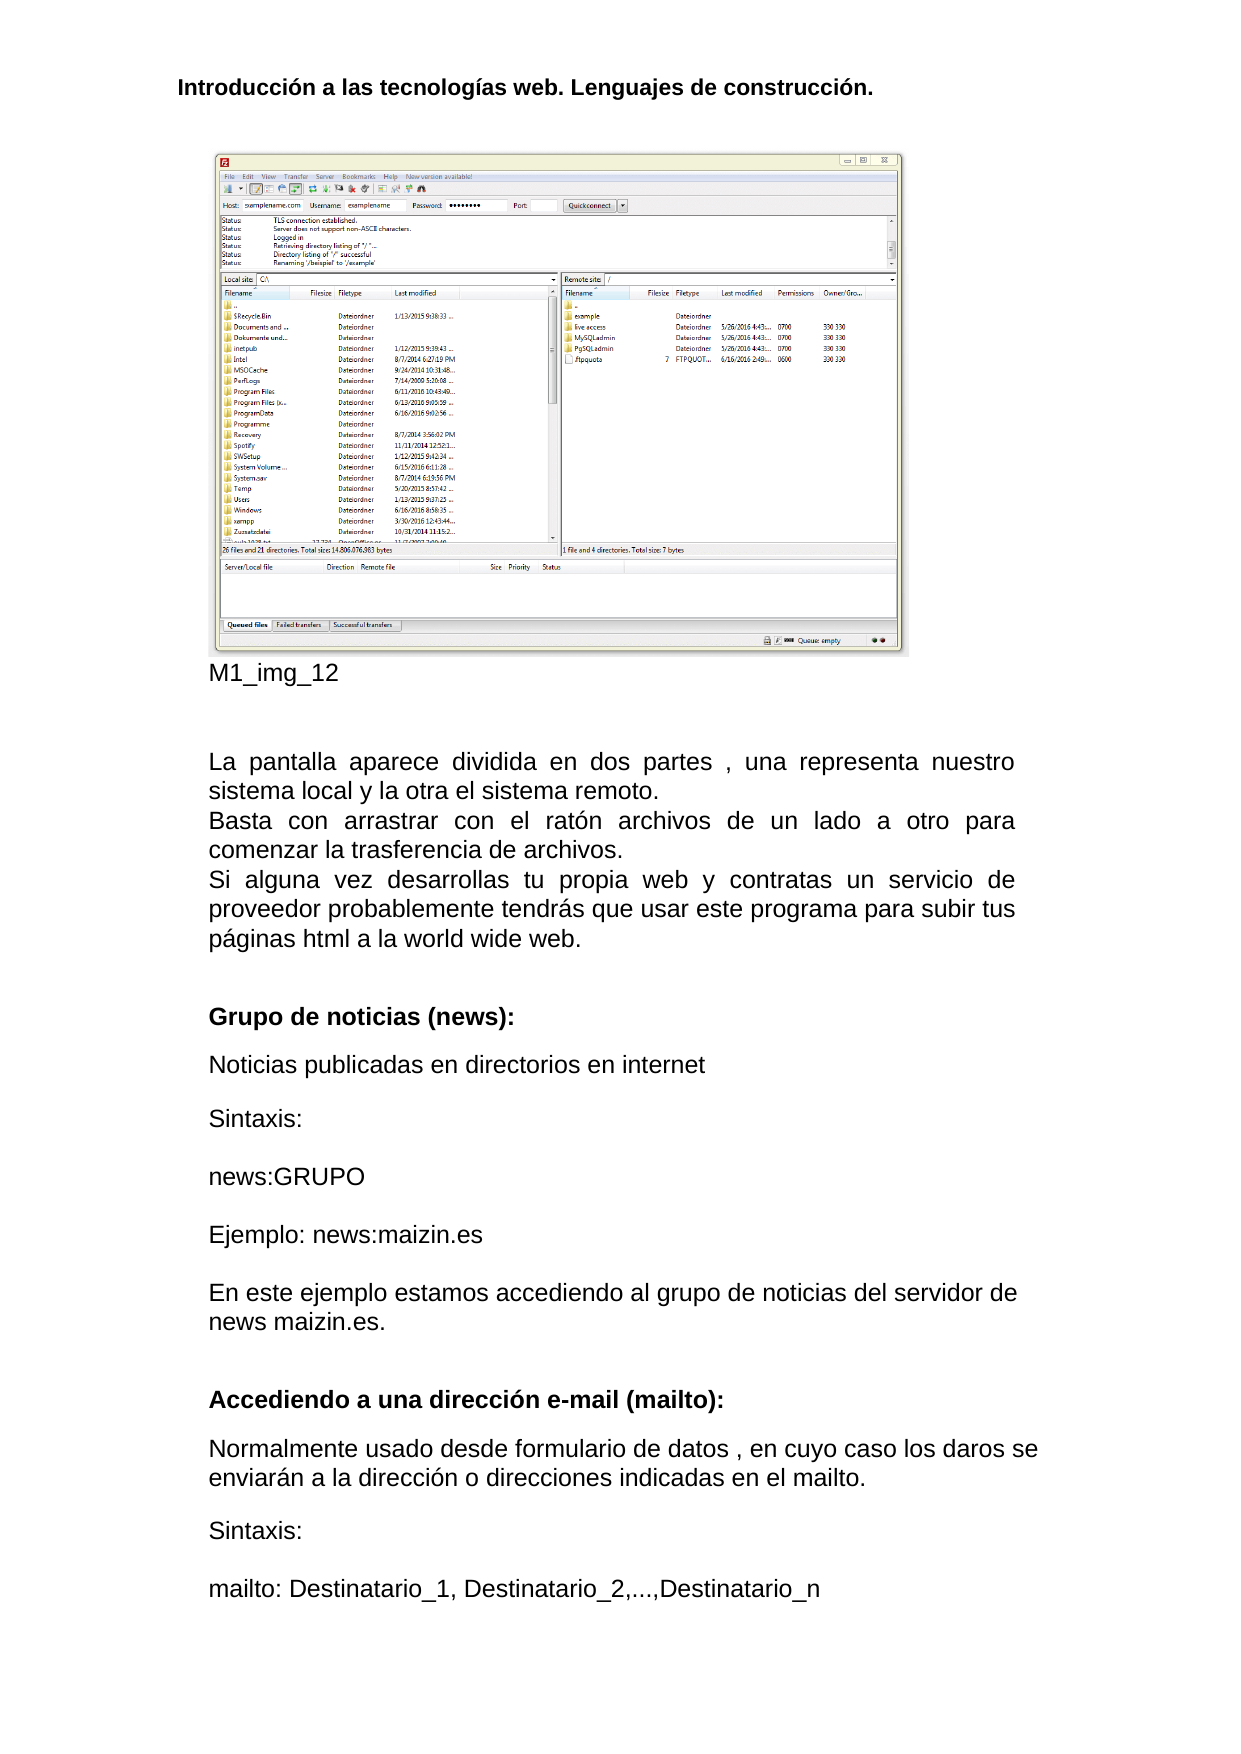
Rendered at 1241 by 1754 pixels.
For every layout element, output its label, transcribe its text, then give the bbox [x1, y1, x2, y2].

text mailto: Destinatario_1, Destinatario_2,...,Destinatario_n [208, 1574, 1063, 1603]
text Basta con arrastrar con el ratón archivos de un lado a otro para comenzar la trasferencia de archivos. [208, 806, 1017, 864]
text Sintaxis: [208, 1516, 1063, 1544]
text La pantalla aparece dividida en dos partes , una representa nuestro sistema local y la otra el sistema remoto. [208, 746, 1017, 805]
text Si alguna vez desarrollas tu propia web y contratas un servicio de proveedor probablemente tendrás que usar este programa para subir tus páginas html a la world wide web. [208, 865, 1017, 953]
text Ejemplo: news:maizin.es [208, 1220, 1063, 1249]
text news:GRUPO [208, 1162, 1063, 1191]
text Normalmente usado desde formulario de datos , en cuyo caso los daros se enviarán a la dirección o direcciones indicadas en el mailto. [208, 1434, 1063, 1491]
text M1_img_12 [208, 658, 1017, 686]
picture [208, 147, 910, 657]
text Accediendo a una dirección e-mail (mailto): [208, 1384, 1063, 1413]
text Noticias publicadas en directorios en internet [208, 1050, 1063, 1079]
text En este ejemplo estamos accediendo al grupo de noticias del servidor de news maizin.es. [208, 1278, 1063, 1335]
text Grupo de noticias (news): [208, 1002, 1063, 1031]
text Sintaxis: [208, 1103, 1063, 1132]
